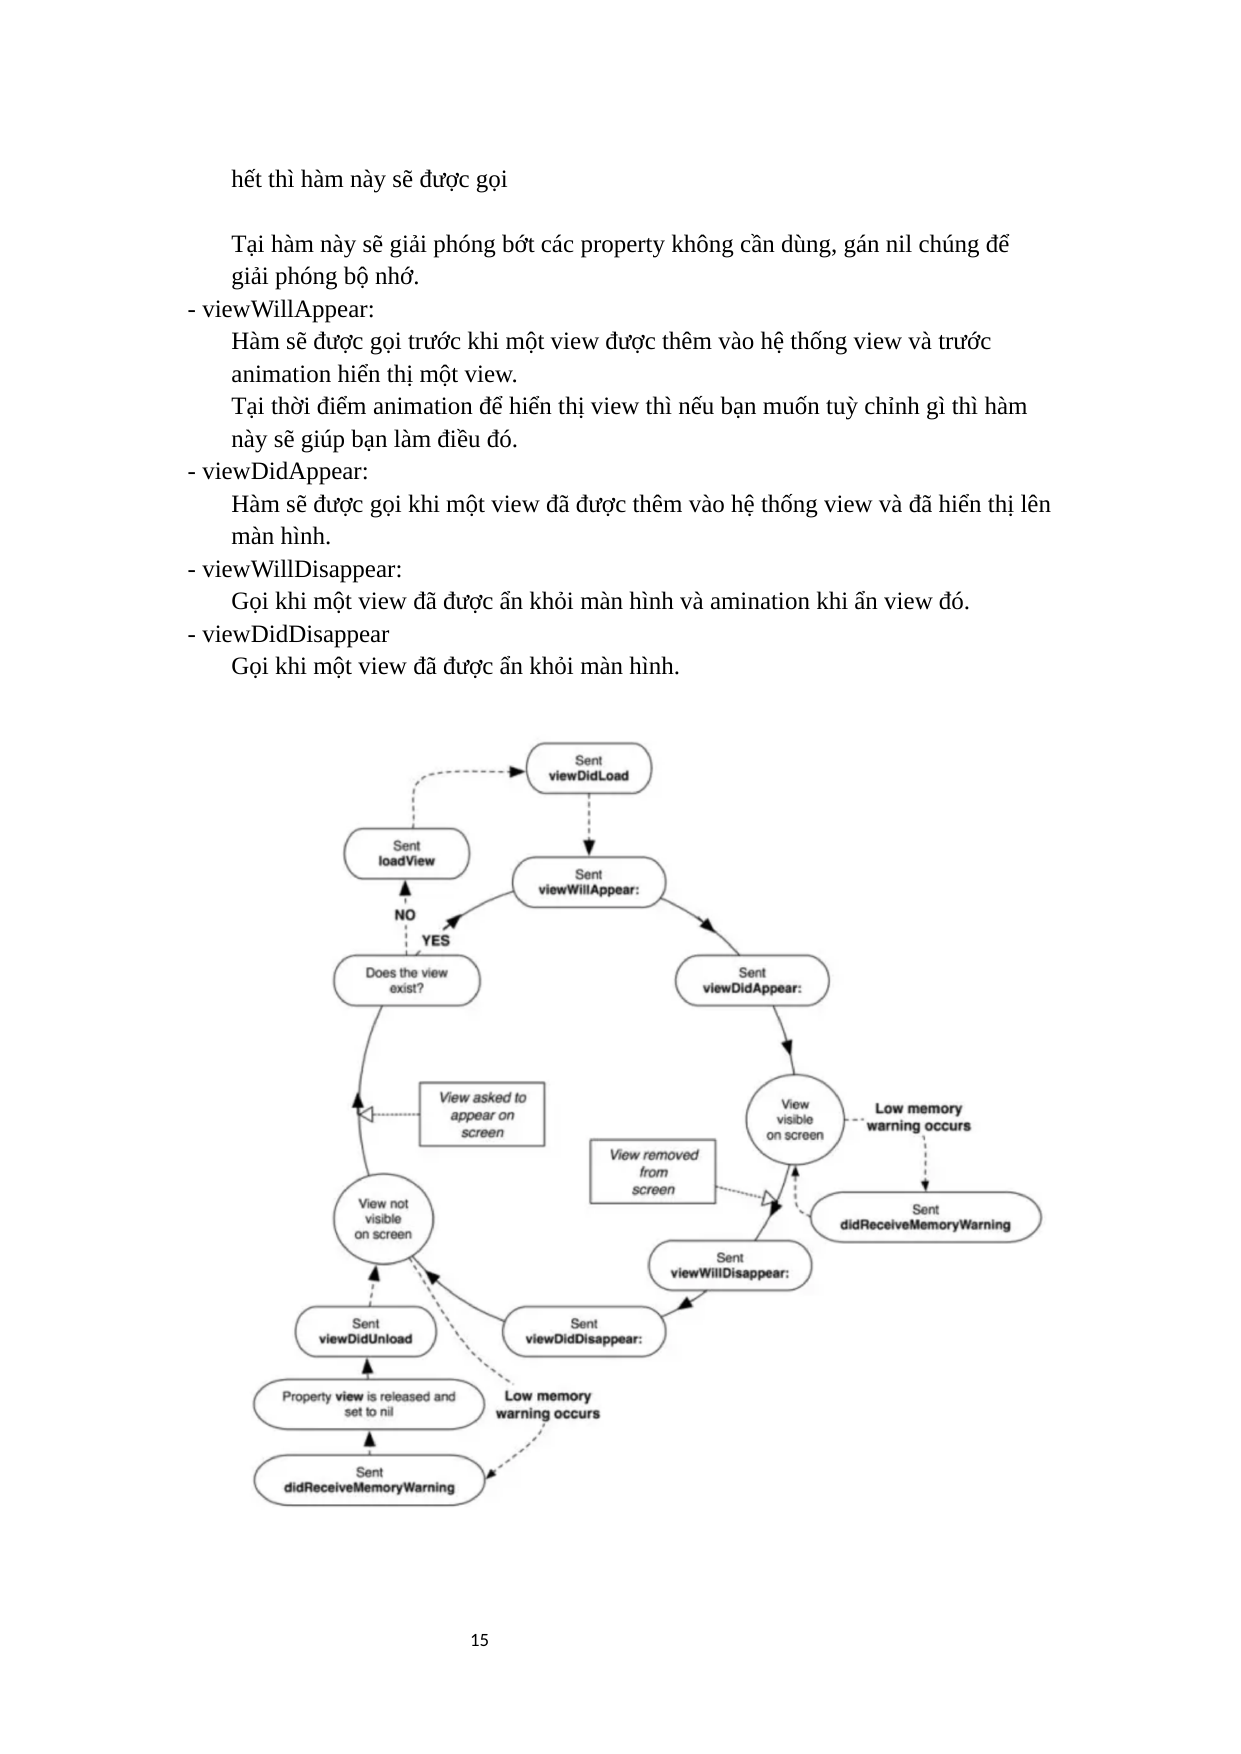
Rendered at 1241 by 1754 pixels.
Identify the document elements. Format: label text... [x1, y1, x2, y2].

list Tại thời điểm animation để hiển thị view thì nếu bạn muốn tuỳ chỉnh gì thì hàm này sẽ giúp bạn làm điều đó. [187, 389, 1053, 454]
picture [187, 696, 1053, 1513]
list - viewDidAppear: [187, 454, 1053, 487]
list Hàm sẽ được gọi trước khi một view được thêm vào hệ thống view và trước animation hiển thị một view. [187, 324, 1053, 389]
list Hàm sẽ được gọi khi một view đã được thêm vào hệ thống view và đã hiển thị lên màn hình. [187, 487, 1053, 552]
list Gọi khi một view đã được ẩn khỏi màn hình và amination khi ẩn view đó. [187, 584, 1053, 617]
list - viewWillAppear: [187, 292, 1053, 324]
list Tại hàm này sẽ giải phóng bớt các property không cần dùng, gán nil chúng để giải phóng bộ nhớ. [187, 227, 1053, 292]
list - viewWillDisappear: [187, 552, 1053, 584]
list - viewDidDisappear [187, 617, 1053, 649]
list Gọi khi một view đã được ẩn khỏi màn hình. [187, 649, 1053, 682]
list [187, 162, 1053, 194]
